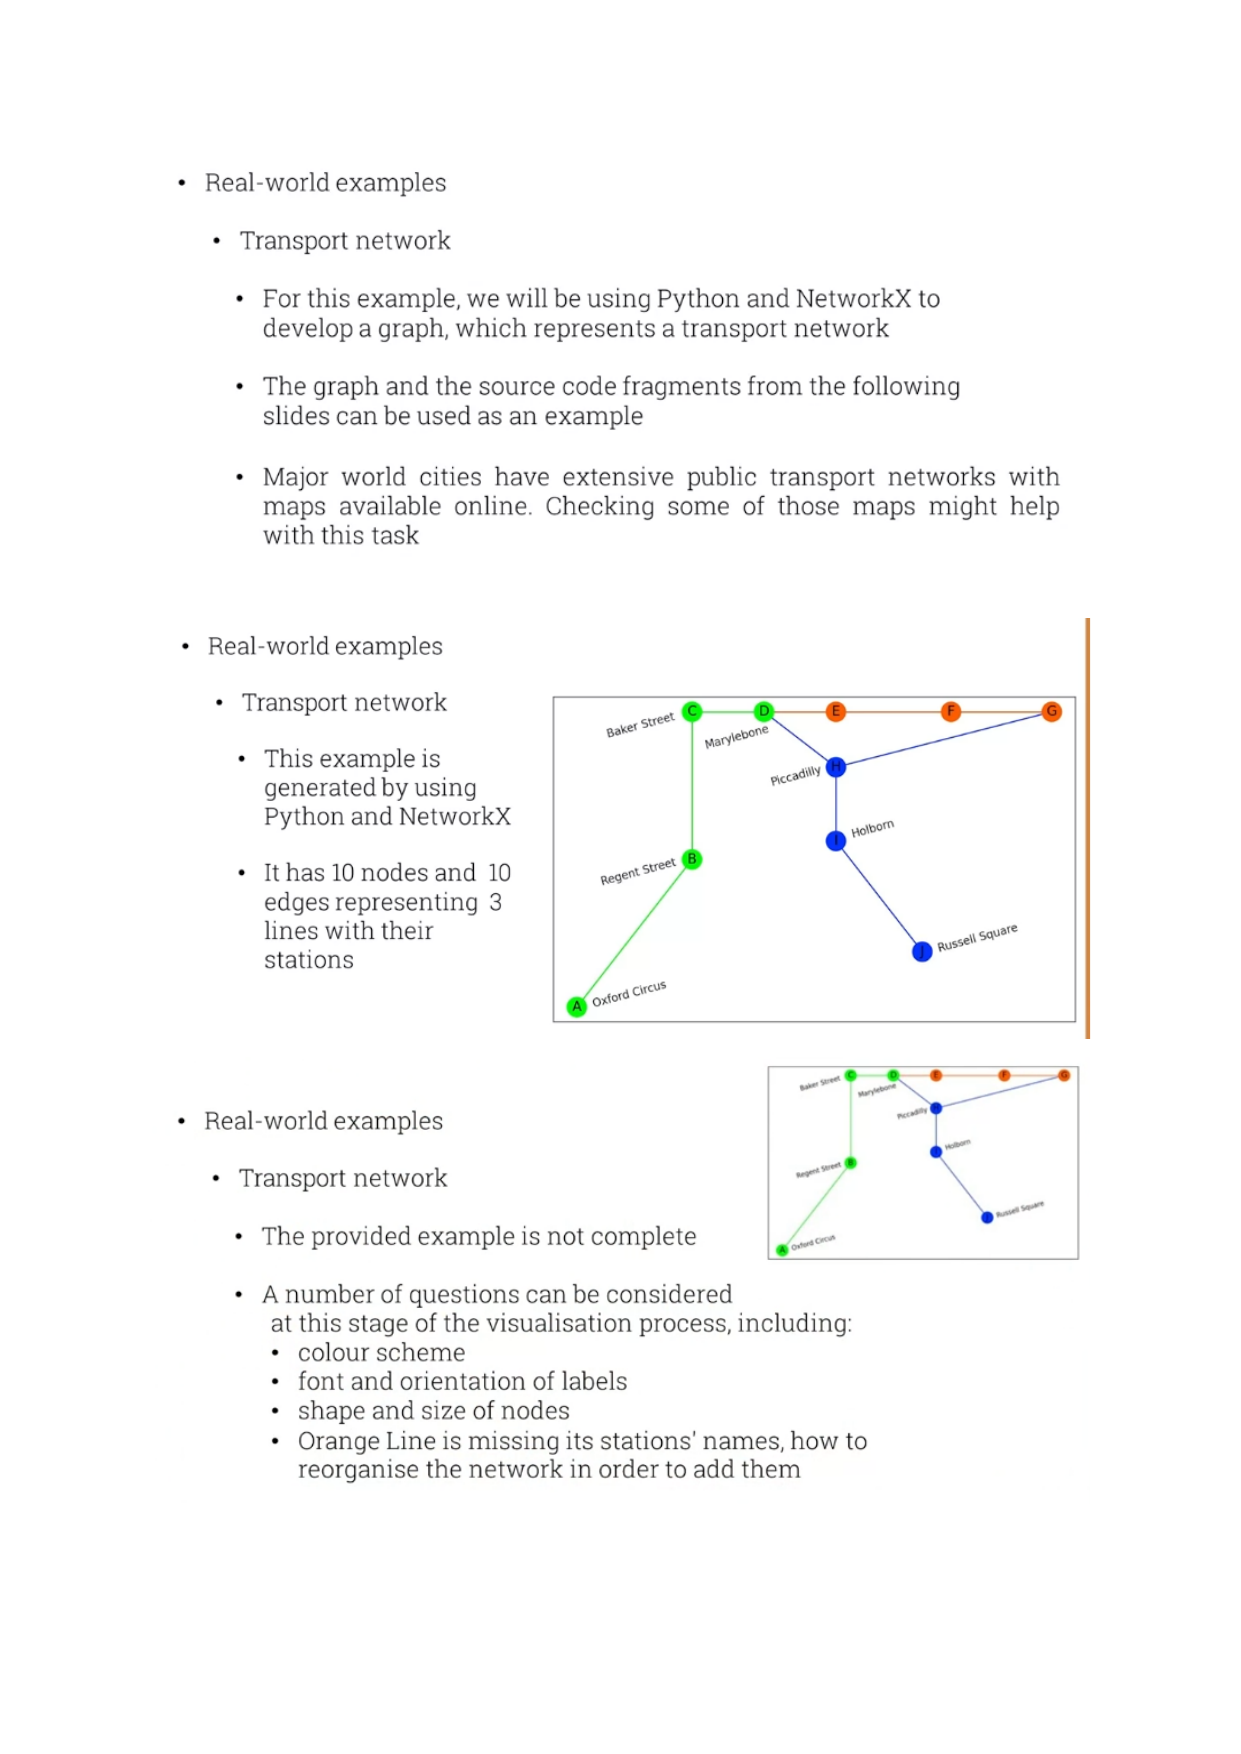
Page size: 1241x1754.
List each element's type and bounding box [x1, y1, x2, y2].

picture [150, 150, 1091, 600]
picture [150, 618, 1091, 1039]
picture [150, 1057, 1091, 1504]
